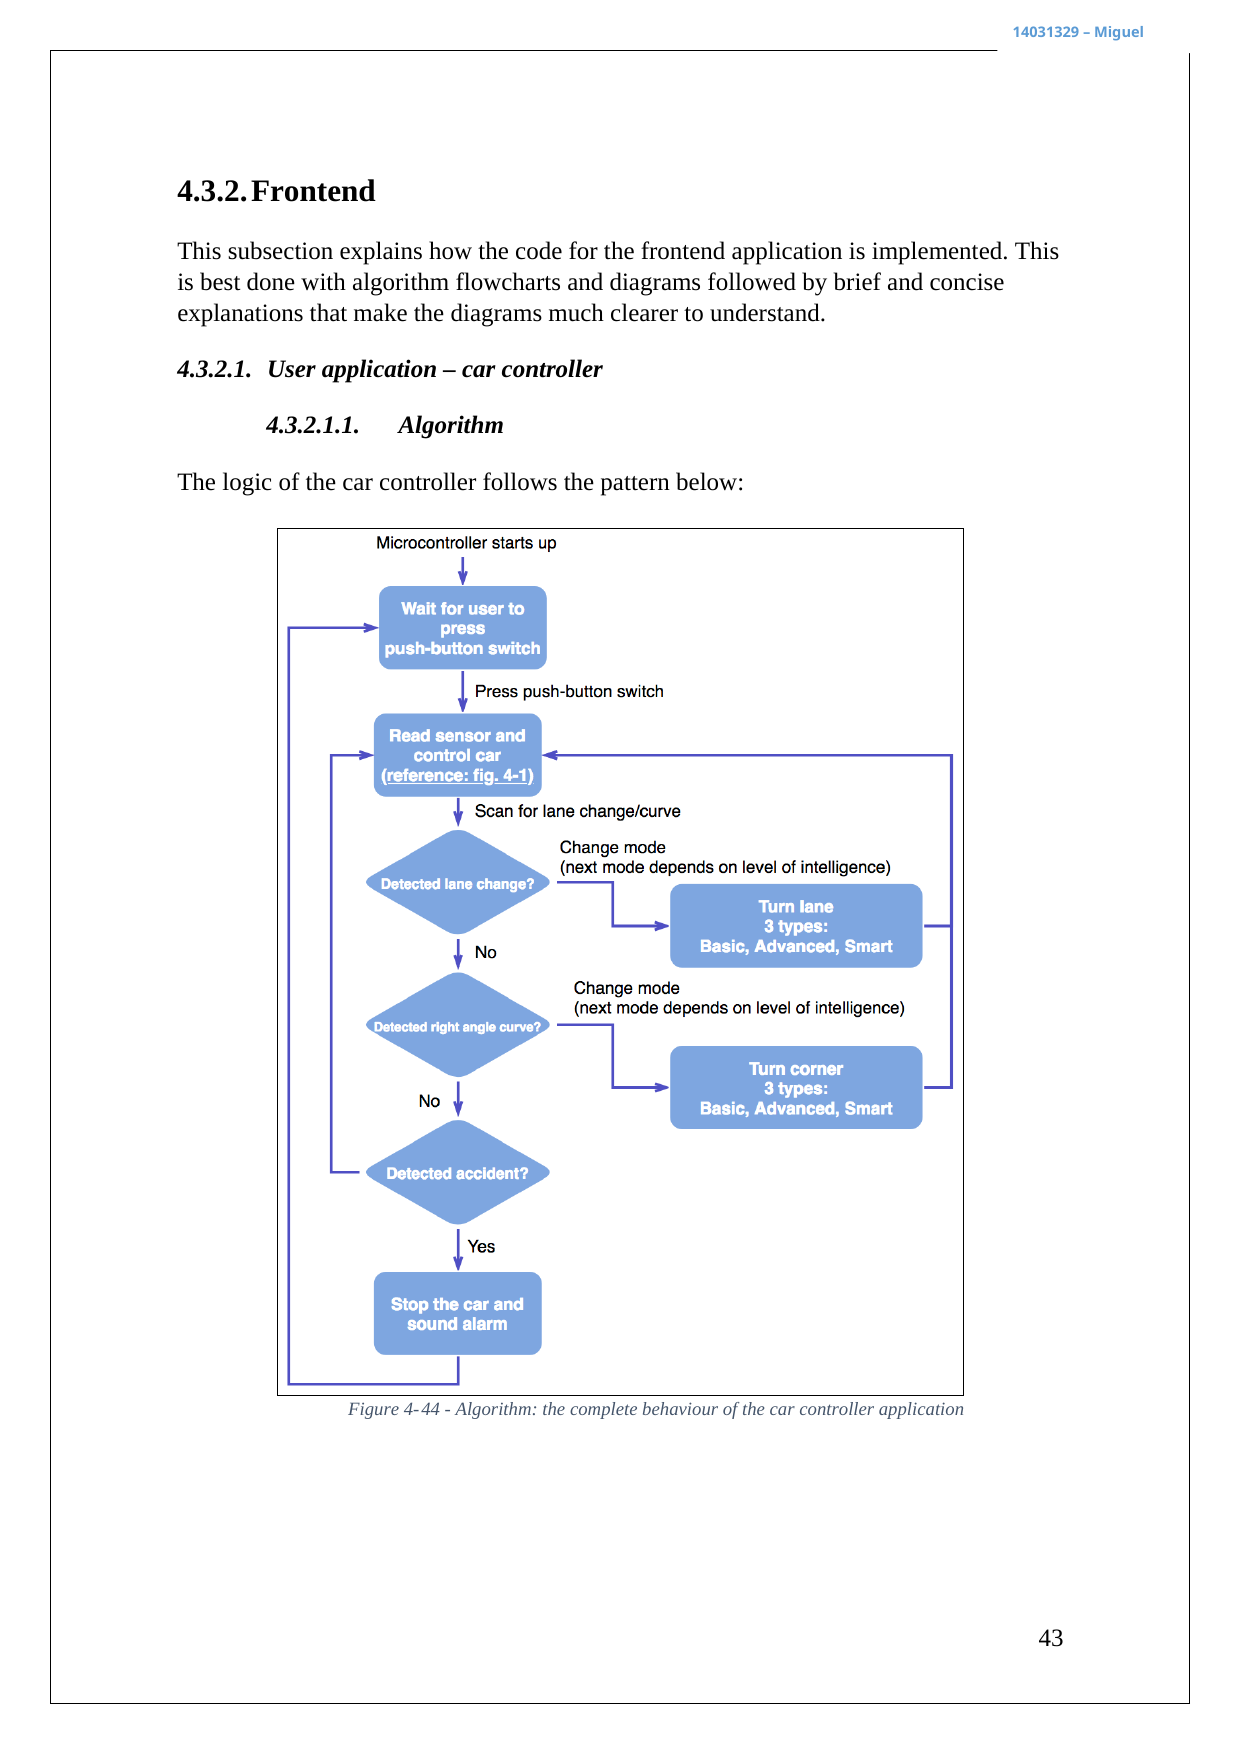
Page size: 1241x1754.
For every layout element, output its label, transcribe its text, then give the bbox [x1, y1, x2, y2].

subtitle Frontend [177, 173, 1063, 208]
subtitle Algorithm [266, 411, 1063, 439]
picture [278, 529, 963, 1395]
subtitle User application – car controller [177, 354, 1063, 383]
text This subsection explains how the code for the frontend application is implemented. This is best done with algorithm flowcharts and diagrams followed by brief and concise explanations that make the diagrams much clearer to understand. [177, 236, 1063, 327]
text The logic of the car controller follows the pattern below: [177, 467, 1063, 495]
